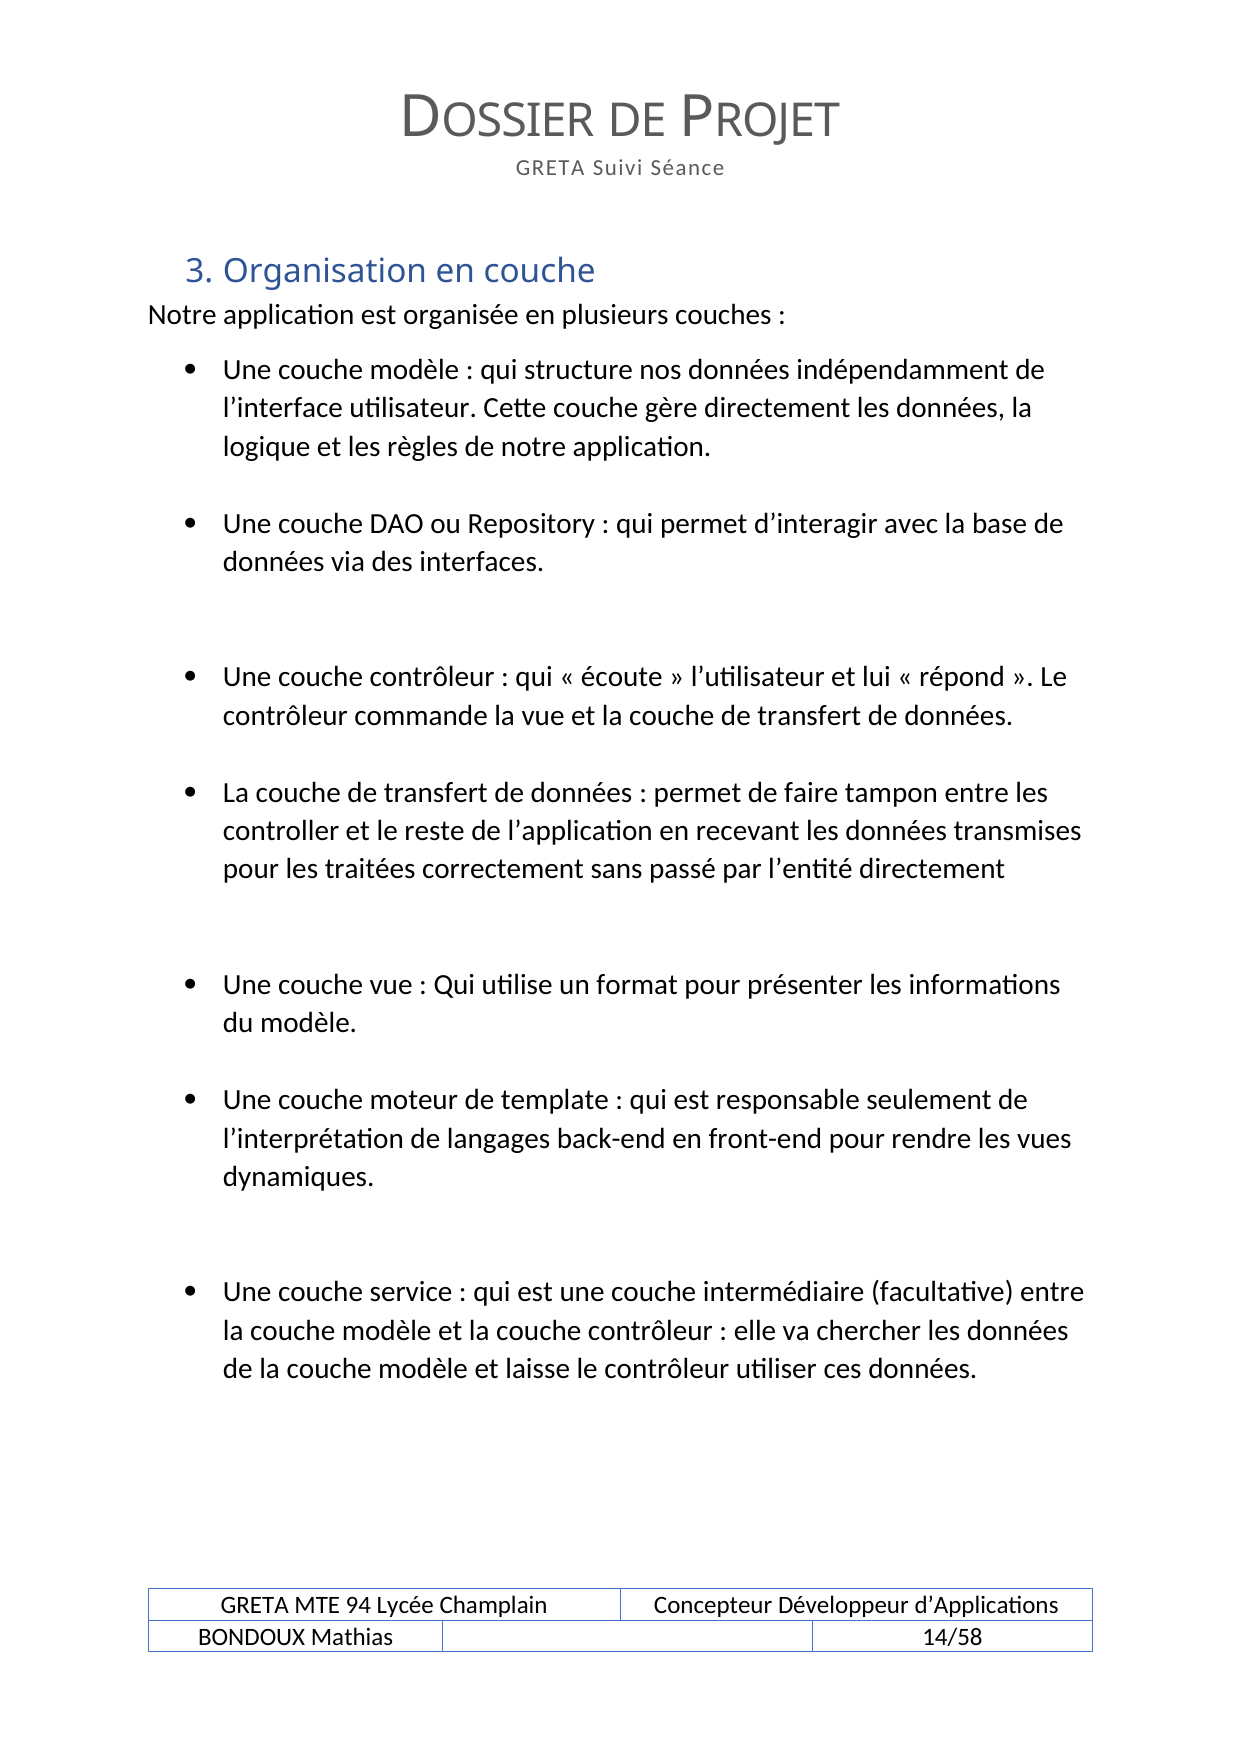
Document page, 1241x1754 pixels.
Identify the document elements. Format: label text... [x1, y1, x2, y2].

list Une couche modèle : qui structure nos données indépendamment de l’interface utilisateur. Cette couche gère directement les données, la logique et les règles de notre application. [185, 351, 1093, 463]
subtitle Organisation en couche [185, 247, 1093, 292]
text Notre application est organisée en plusieurs couches : [148, 296, 1093, 331]
list Une couche DAO ou Repository : qui permet d’interagir avec la base de données via des interfaces. [185, 505, 1093, 579]
list Une couche moteur de template : qui est responsable seulement de l’interprétation de langages back-end en front-end pour rendre les vues dynamiques. [185, 1081, 1093, 1194]
list La couche de transfert de données : permet de faire tampon entre les controller et le reste de l’application en recevant les données transmises pour les traitées correctement sans passé par l’entité directement [185, 774, 1093, 886]
list Une couche vue : Qui utilise un format pour présenter les informations du modèle. [185, 966, 1093, 1040]
list Une couche contrôleur : qui « écoute » l’utilisateur et lui « répond ». Le contrôleur commande la vue et la couche de transfert de données. [185, 658, 1093, 732]
list Une couche service : qui est une couche intermédiaire (facultative) entre la couche modèle et la couche contrôleur : elle va chercher les données de la couche modèle et laisse le contrôleur utiliser ces données. [185, 1273, 1093, 1386]
